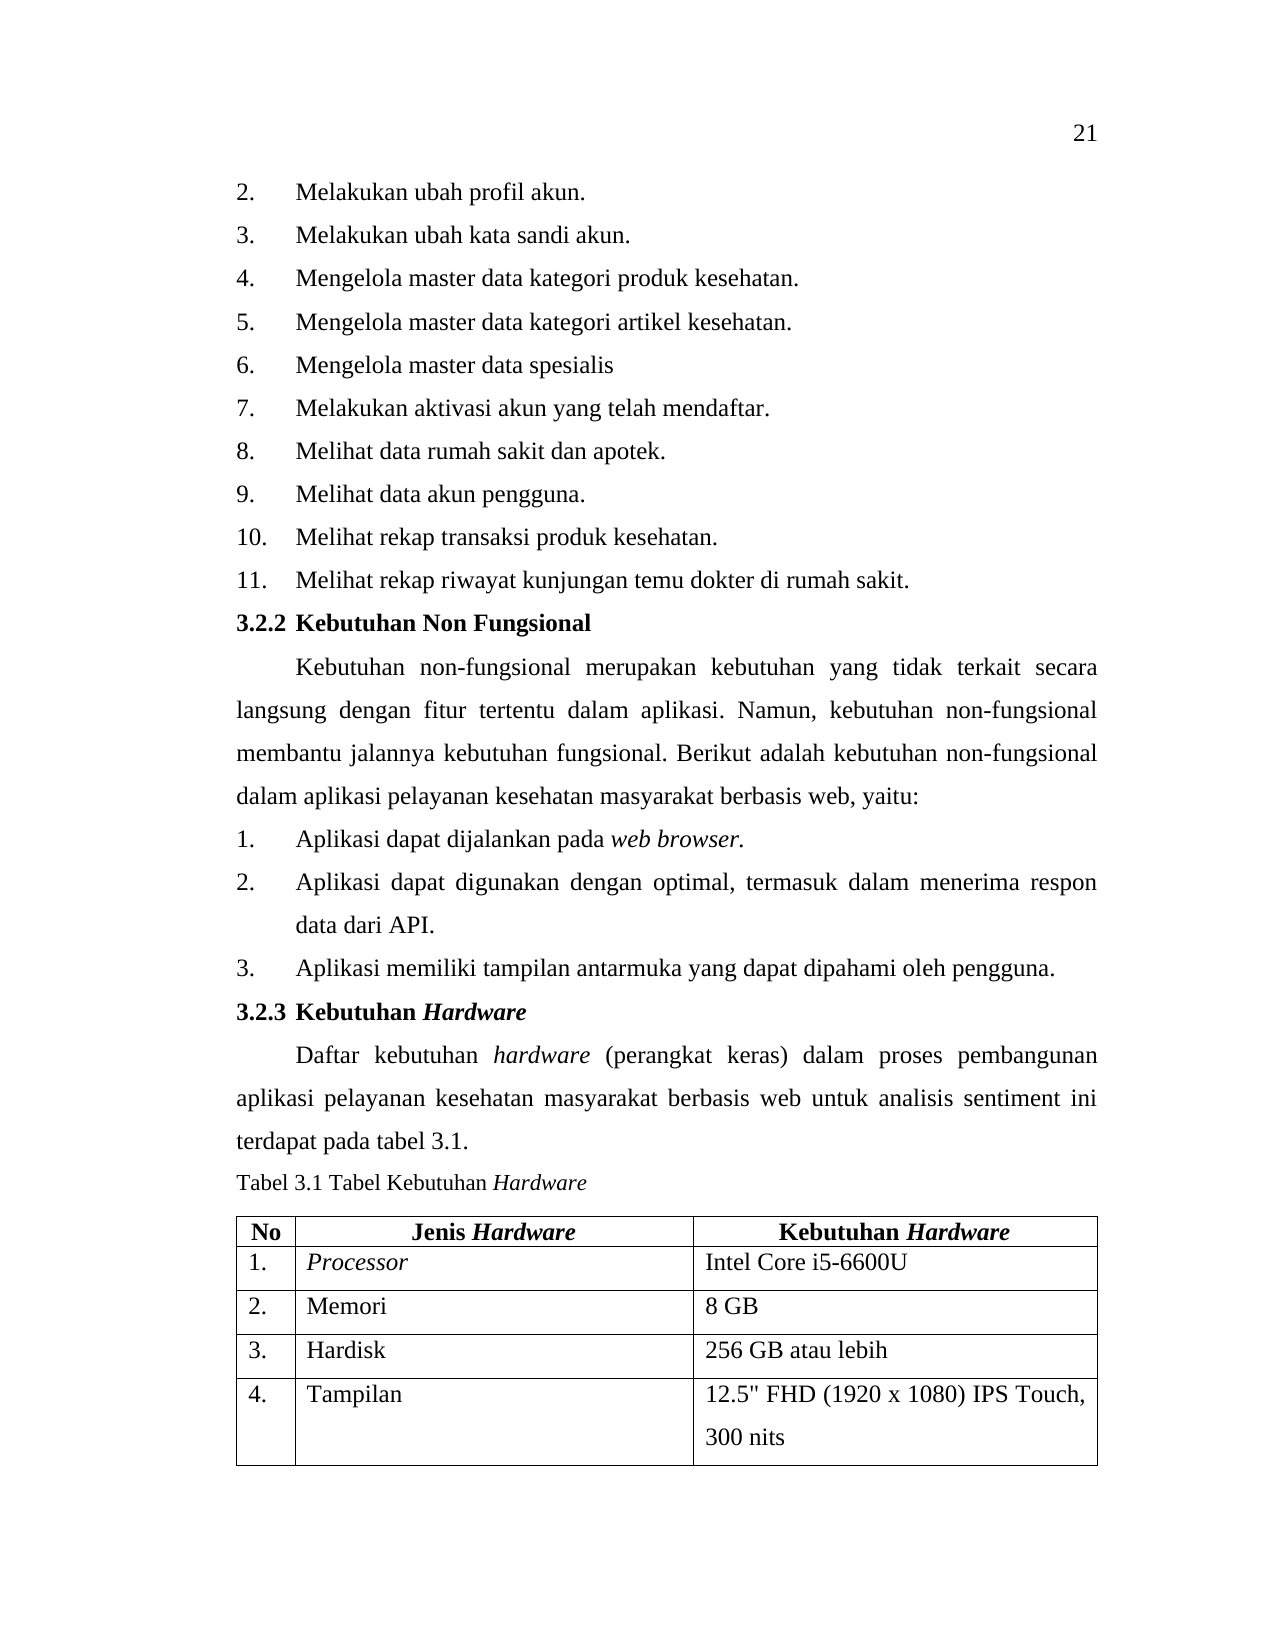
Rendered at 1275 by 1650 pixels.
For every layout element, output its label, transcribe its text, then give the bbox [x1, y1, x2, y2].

list Melihat rekap riwayat kunjungan temu dokter di rumah sakit. [236, 565, 1098, 594]
text Daftar kebutuhan hardware (perangkat keras) dalam proses pembangunan aplikasi pelayanan kesehatan masyarakat berbasis web untuk analisis sentiment ini terdapat pada tabel 3.1. [236, 1040, 1098, 1155]
table_header Jenis Hardware [296, 1217, 693, 1246]
list Aplikasi dapat dijalankan pada web browser. [236, 824, 1098, 853]
subtitle Kebutuhan Hardware [236, 997, 1098, 1025]
table_cell Tampilan [296, 1379, 693, 1465]
list Mengelola master data spesialis [236, 350, 1098, 378]
list Aplikasi memiliki tampilan antarmuka yang dapat dipahami oleh pengguna. [236, 953, 1098, 982]
text Kebutuhan non-fungsional merupakan kebutuhan yang tidak terkait secara langsung dengan fitur tertentu dalam aplikasi. Namun, kebutuhan non-fungsional membantu jalannya kebutuhan fungsional. Berikut adalah kebutuhan non-fungsional dalam aplikasi pelayanan kesehatan masyarakat berbasis web, yaitu: [236, 652, 1098, 810]
table_cell 3. [237, 1335, 295, 1378]
list Melakukan ubah profil akun. [236, 177, 1098, 206]
text Tabel 3.1 Tabel Kebutuhan Hardware [236, 1169, 1098, 1195]
list Melihat data rumah sakit dan apotek. [236, 436, 1098, 465]
table_cell 8 GB [694, 1291, 1097, 1334]
table_header No [237, 1217, 295, 1246]
list Mengelola master data kategori artikel kesehatan. [236, 307, 1098, 335]
table_cell 2. [237, 1291, 295, 1334]
list Aplikasi dapat digunakan dengan optimal, termasuk dalam menerima respon data dari API. [236, 867, 1098, 939]
table_cell 1. [237, 1247, 295, 1290]
table_cell Intel Core i5-6600U [694, 1247, 1097, 1290]
table_cell 4. [237, 1379, 295, 1465]
table_cell Memori [296, 1291, 693, 1334]
list Melihat rekap transaksi produk kesehatan. [236, 522, 1098, 551]
subtitle Kebutuhan Non Fungsional [236, 608, 1098, 637]
list Melakukan aktivasi akun yang telah mendaftar. [236, 393, 1098, 422]
table_header Kebutuhan Hardware [694, 1217, 1097, 1246]
list Melihat data akun pengguna. [236, 479, 1098, 508]
list Melakukan ubah kata sandi akun. [236, 220, 1098, 249]
table_cell Hardisk [296, 1335, 693, 1378]
table_cell 12.5" FHD (1920 x 1080) IPS Touch, 300 nits [694, 1379, 1097, 1465]
table_cell Processor [296, 1247, 693, 1290]
table_cell 256 GB atau lebih [694, 1335, 1097, 1378]
list Mengelola master data kategori produk kesehatan. [236, 263, 1098, 292]
